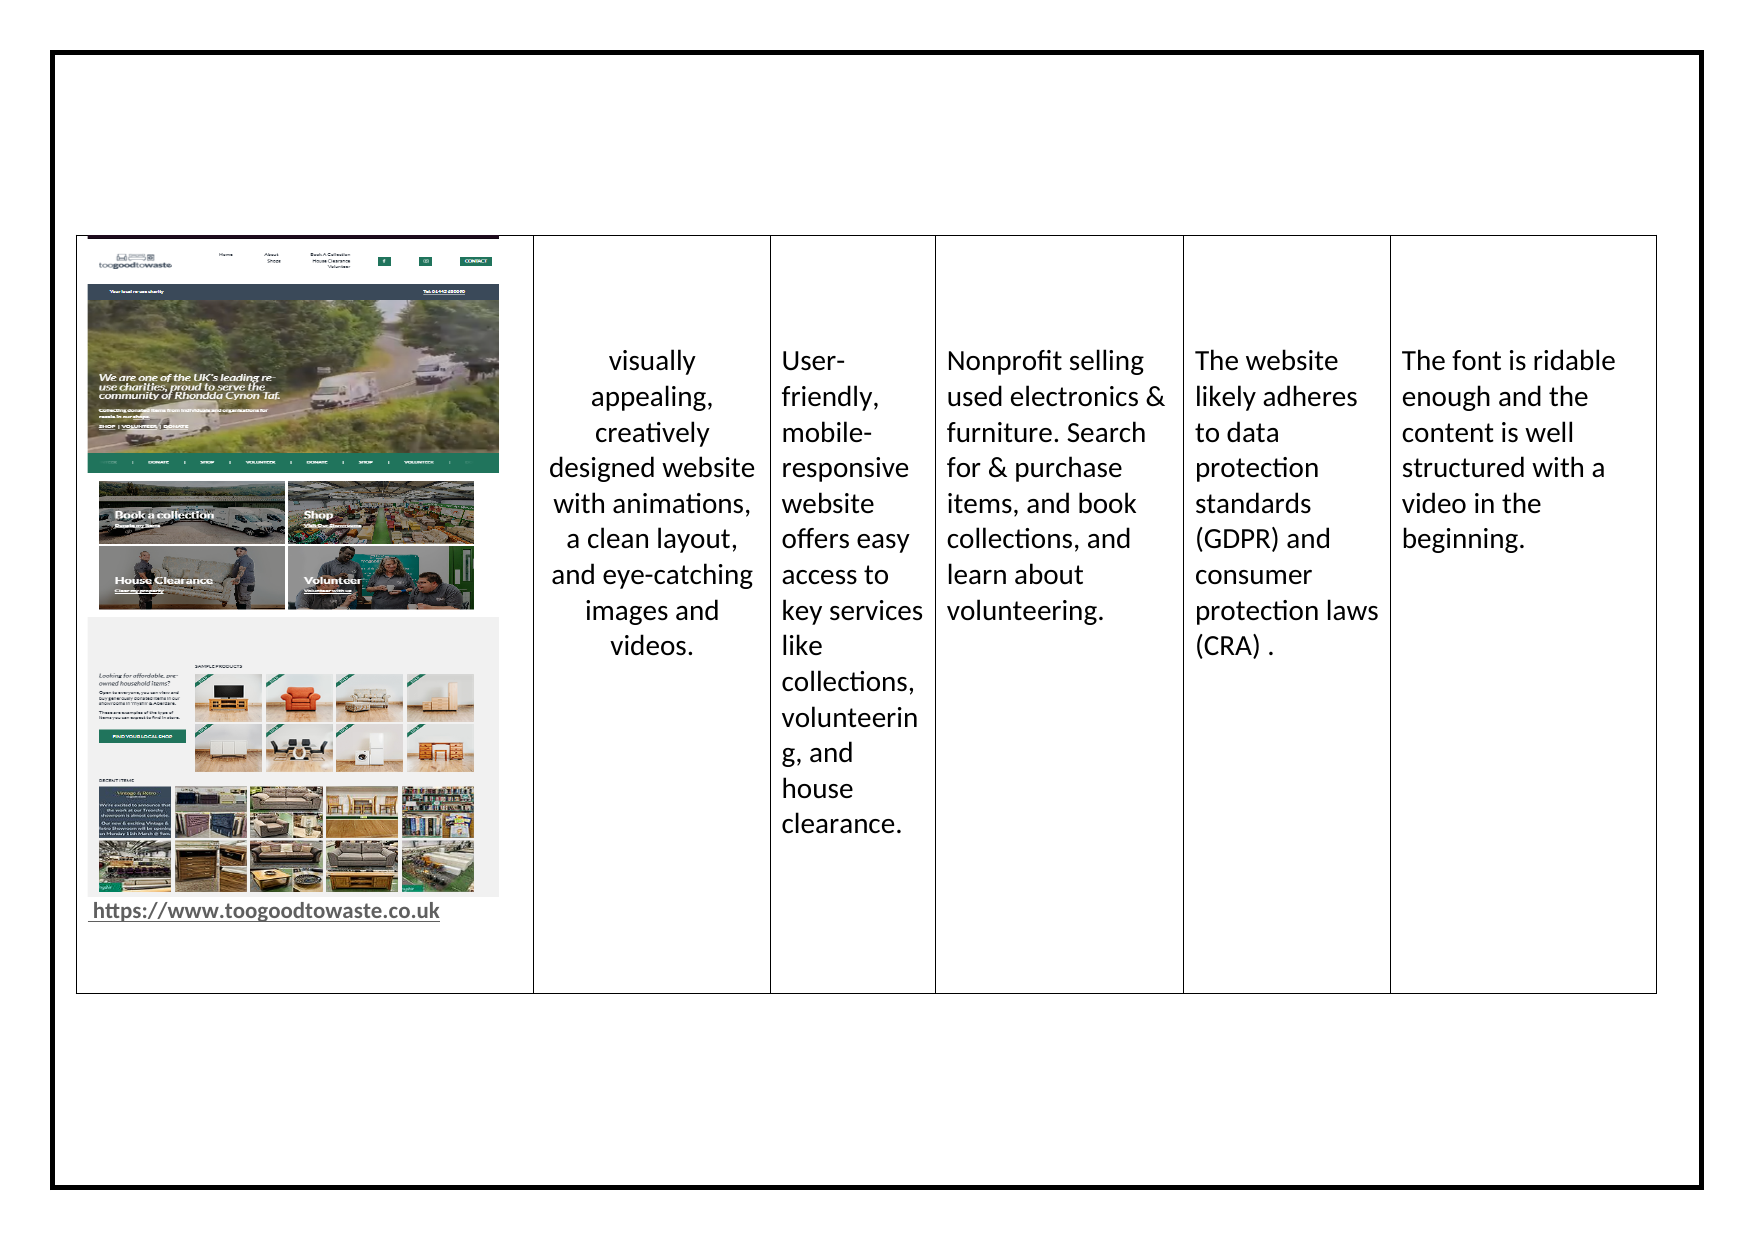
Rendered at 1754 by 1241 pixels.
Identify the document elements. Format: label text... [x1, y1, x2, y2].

table_cell https://www.toogoodtowaste.co.uk [77, 236, 533, 993]
table_cell Nonprofit selling used electronics & furniture. Search for & purchase items, and book collections, and learn about volunteering. [936, 236, 1183, 993]
table_cell The font is ridable enough and the content is well structured with a video in the beginning. [1391, 236, 1656, 993]
table_cell visually appealing, creatively designed website with animations, a clean layout, and eye-catching images and videos. [534, 236, 770, 993]
picture [87, 235, 499, 897]
table_cell The website likely adheres to data protection standards (GDPR) and consumer protection laws (CRA) . [1184, 236, 1390, 993]
table_cell User-friendly, mobile-responsive website offers easy access to key services like collections, volunteering, and house clearance. [771, 236, 935, 993]
